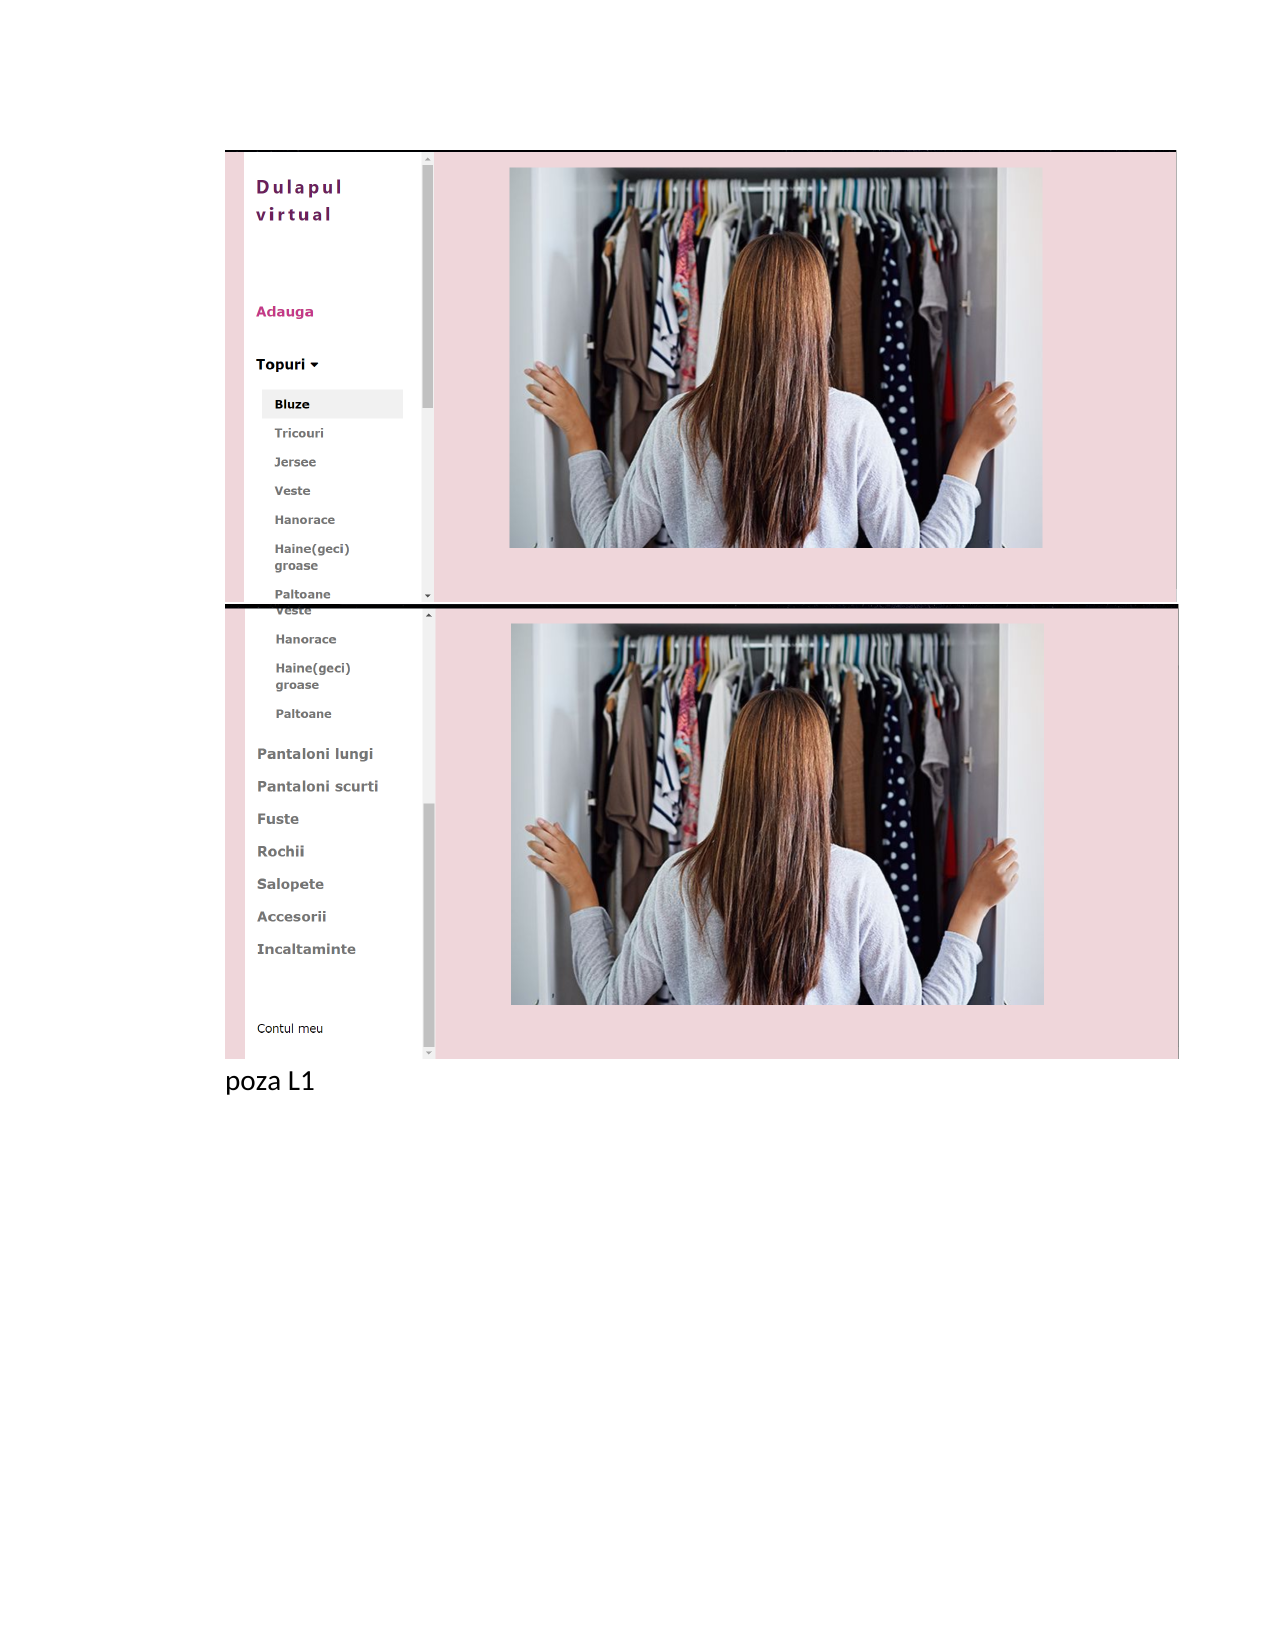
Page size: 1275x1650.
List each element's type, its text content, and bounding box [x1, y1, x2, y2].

picture [225, 604, 1179, 1059]
picture [225, 150, 1177, 602]
list poza L1 [225, 1059, 1125, 1097]
